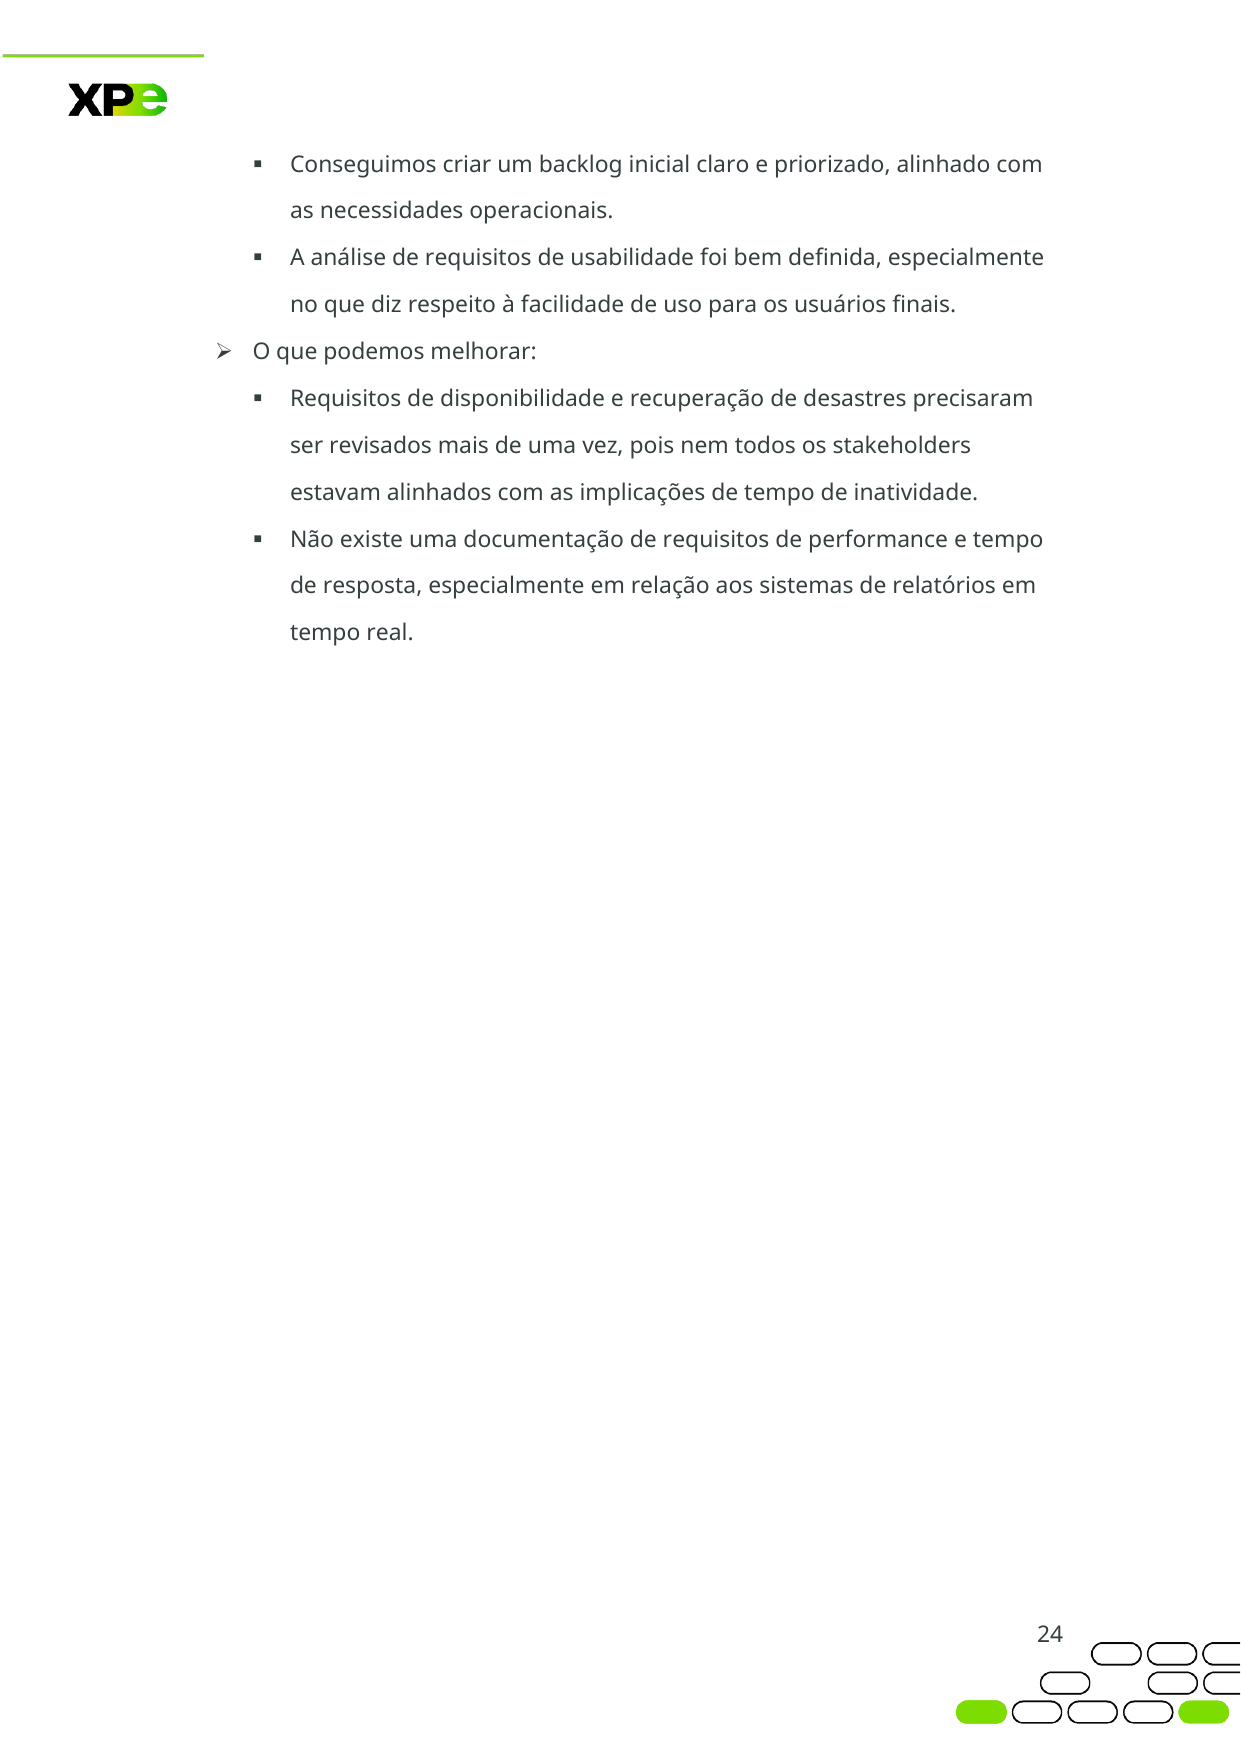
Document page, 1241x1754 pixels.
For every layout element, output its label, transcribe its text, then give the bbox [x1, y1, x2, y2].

list Não existe uma documentação de requisitos de performance e tempo de resposta, especialmente em relação aos sistemas de relatórios em tempo real. [252, 523, 1063, 648]
list Conseguimos criar um backlog inicial claro e priorizado, alinhado com as necessidades operacionais. [252, 148, 1063, 226]
list O que podemos melhorar: [215, 335, 1063, 366]
list A análise de requisitos de usabilidade foi bem definida, especialmente no que diz respeito à facilidade de uso para os usuários finais. [252, 241, 1063, 319]
picture [2, 51, 205, 148]
list Requisitos de disponibilidade e recuperação de desastres precisaram ser revisados mais de uma vez, pois nem todos os stakeholders estavam alinhados com as implicações de tempo de inatividade. [252, 382, 1063, 507]
picture [955, 1642, 1241, 1724]
